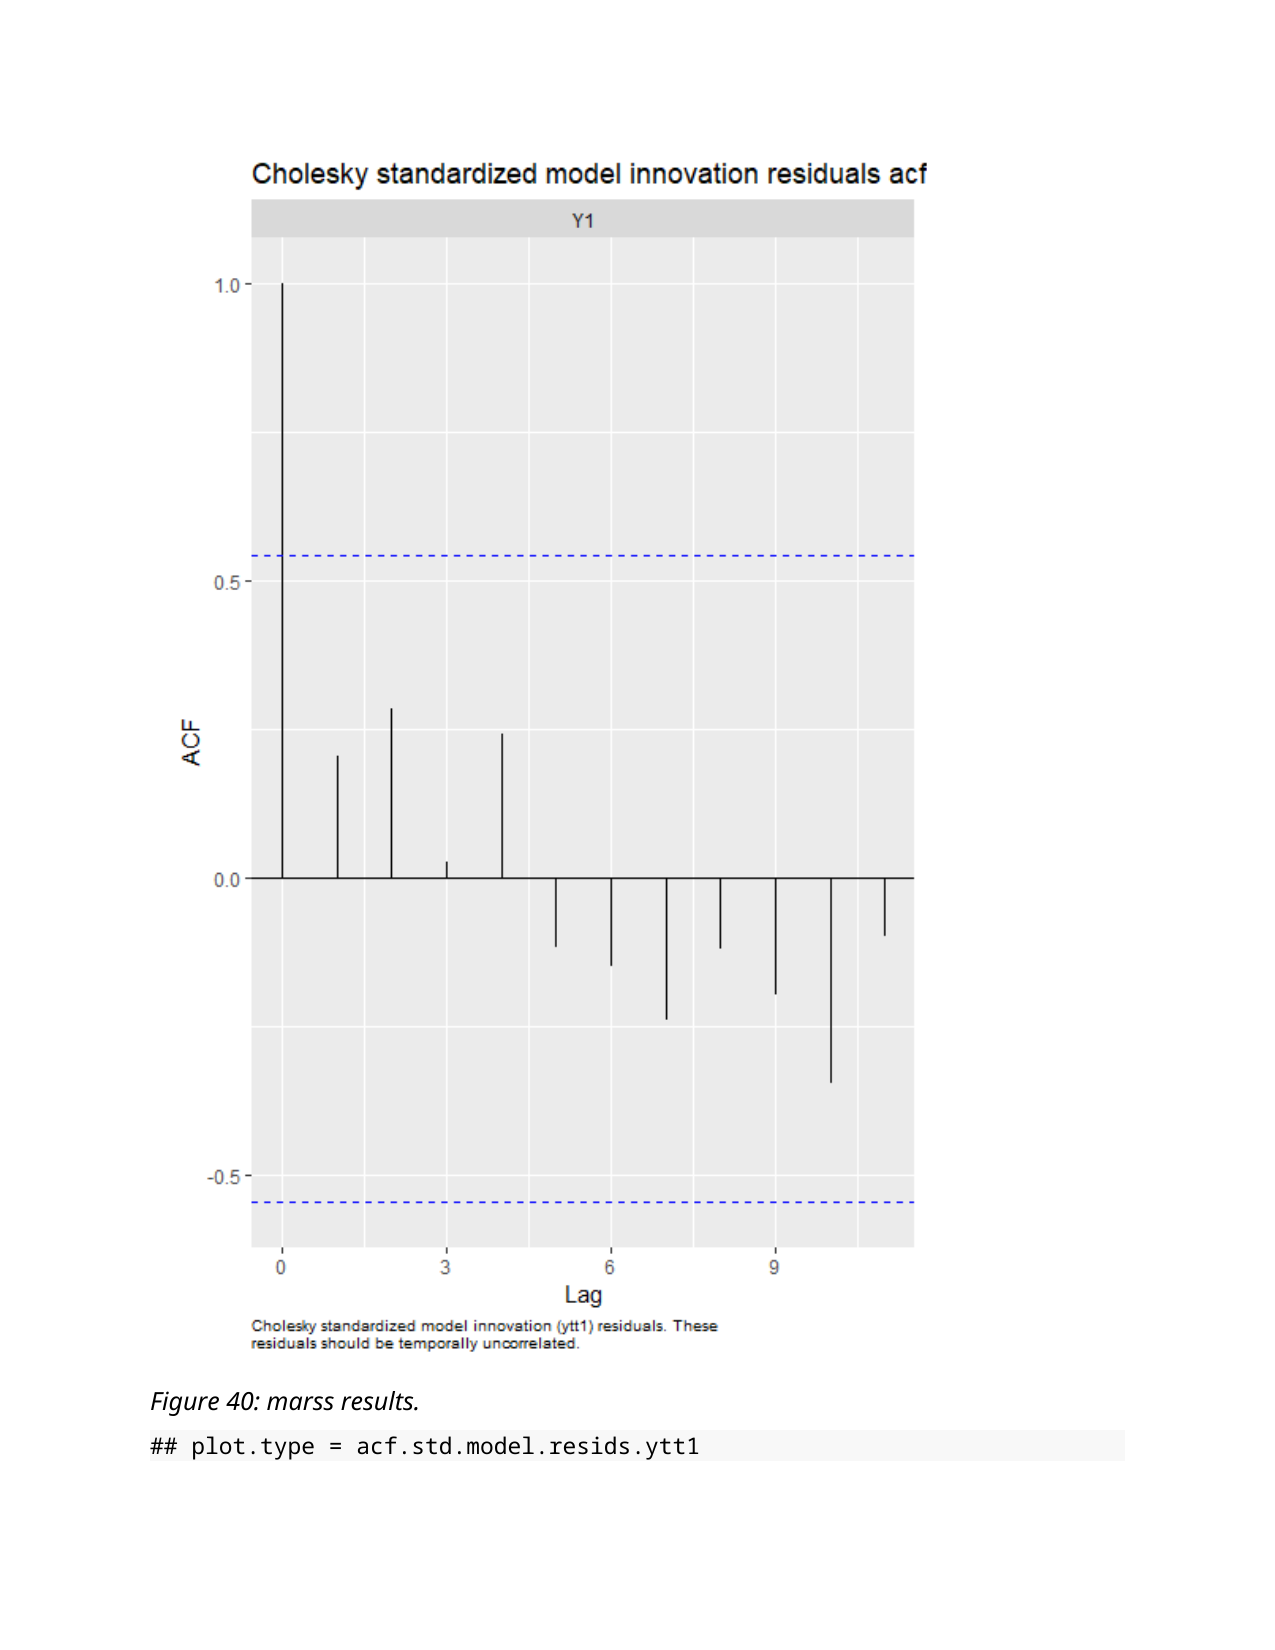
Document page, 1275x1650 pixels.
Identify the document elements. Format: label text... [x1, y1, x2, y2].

text Figure 40: marss results. [150, 1383, 1125, 1417]
picture [168, 150, 927, 1363]
text ## plot.type = acf.std.model.resids.ytt1 [150, 1430, 1125, 1461]
